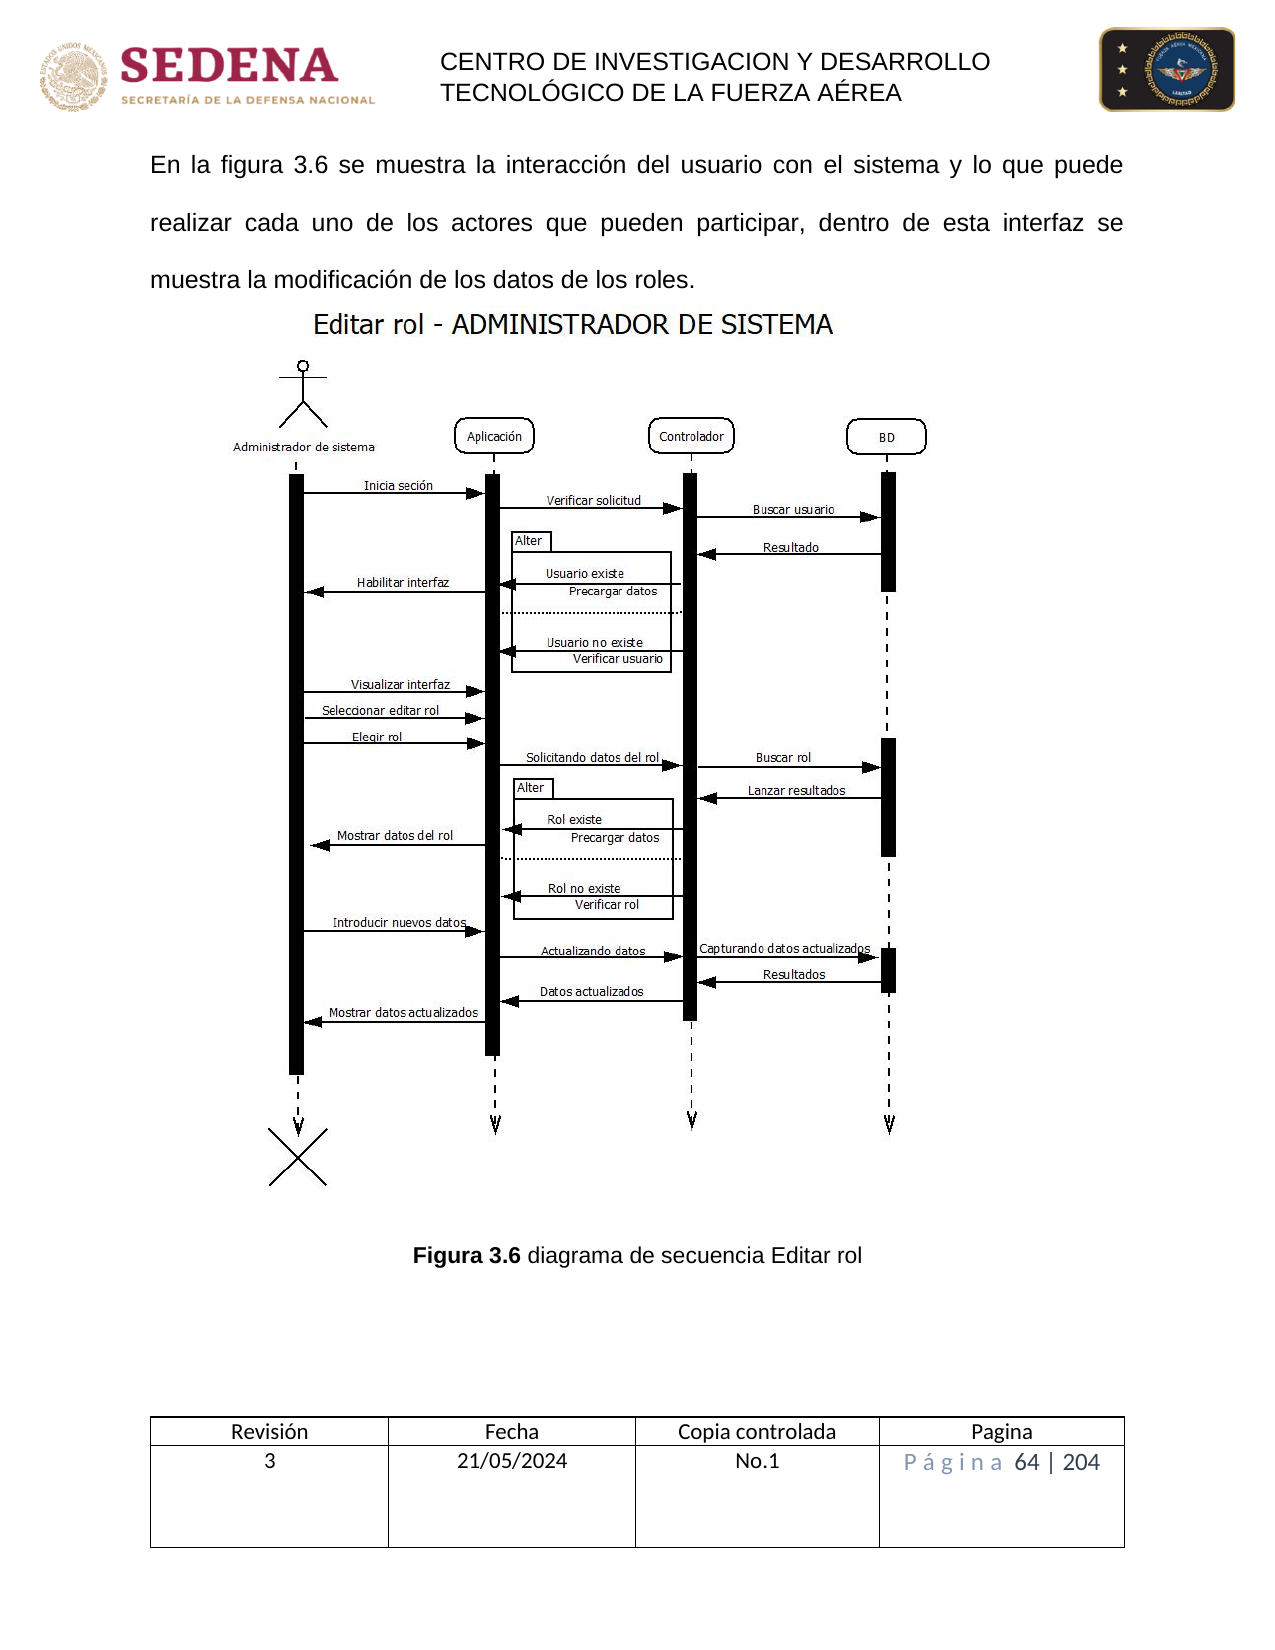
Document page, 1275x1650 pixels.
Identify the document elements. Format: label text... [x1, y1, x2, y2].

picture [227, 305, 1048, 1197]
text En la figura 3.6 se muestra la interacción del usuario con el sistema y lo que puede realizar cada uno de los actores que pueden participar, dentro de esta interfaz se muestra la modificación de los datos de los roles. [150, 150, 1125, 294]
picture [39, 27, 1236, 112]
